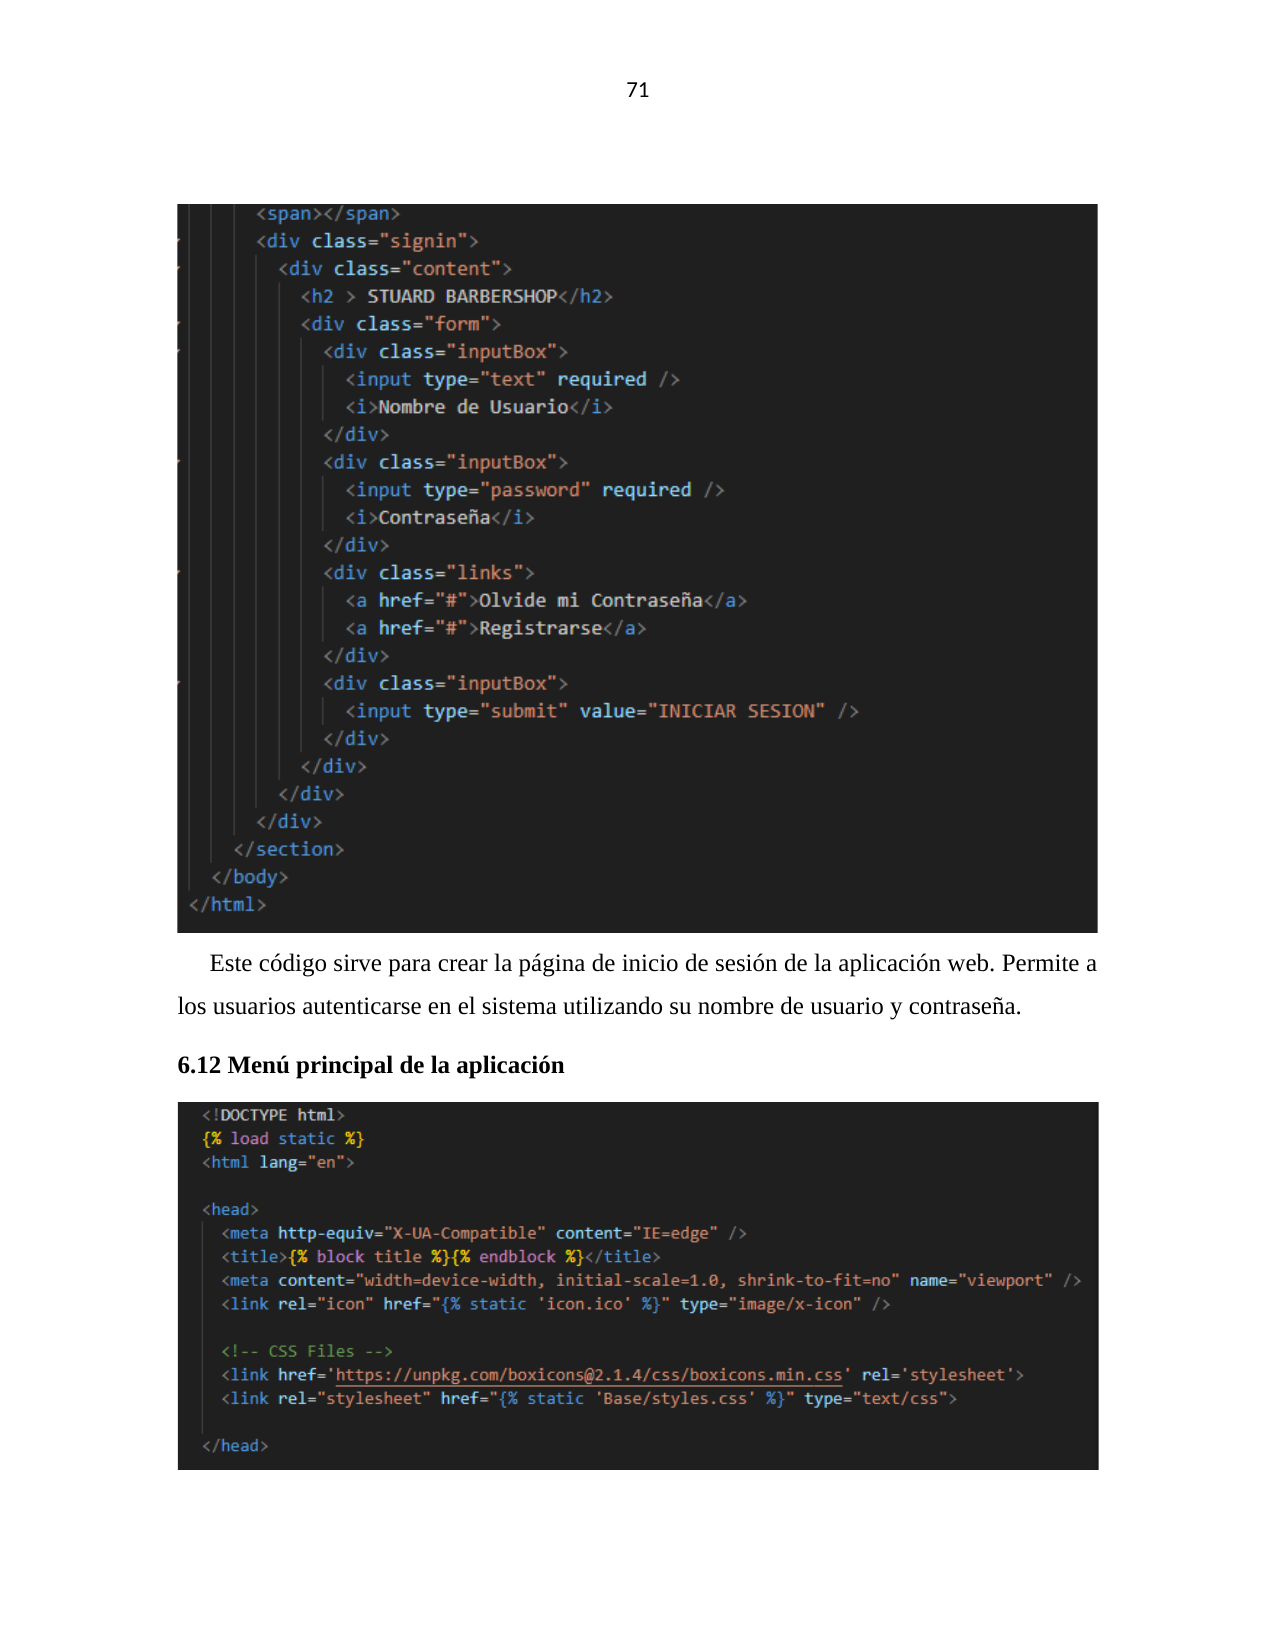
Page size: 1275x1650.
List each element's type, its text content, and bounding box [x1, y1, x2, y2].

subtitle 6.12 Menú principal de la aplicación [177, 1051, 1098, 1079]
picture [177, 204, 1098, 933]
text Este código sirve para crear la página de inicio de sesión de la aplicación web. Permite a los usuarios autenticarse en el sistema utilizando su nombre de usuario y contraseña. [177, 948, 1098, 1019]
picture [177, 1102, 1099, 1470]
